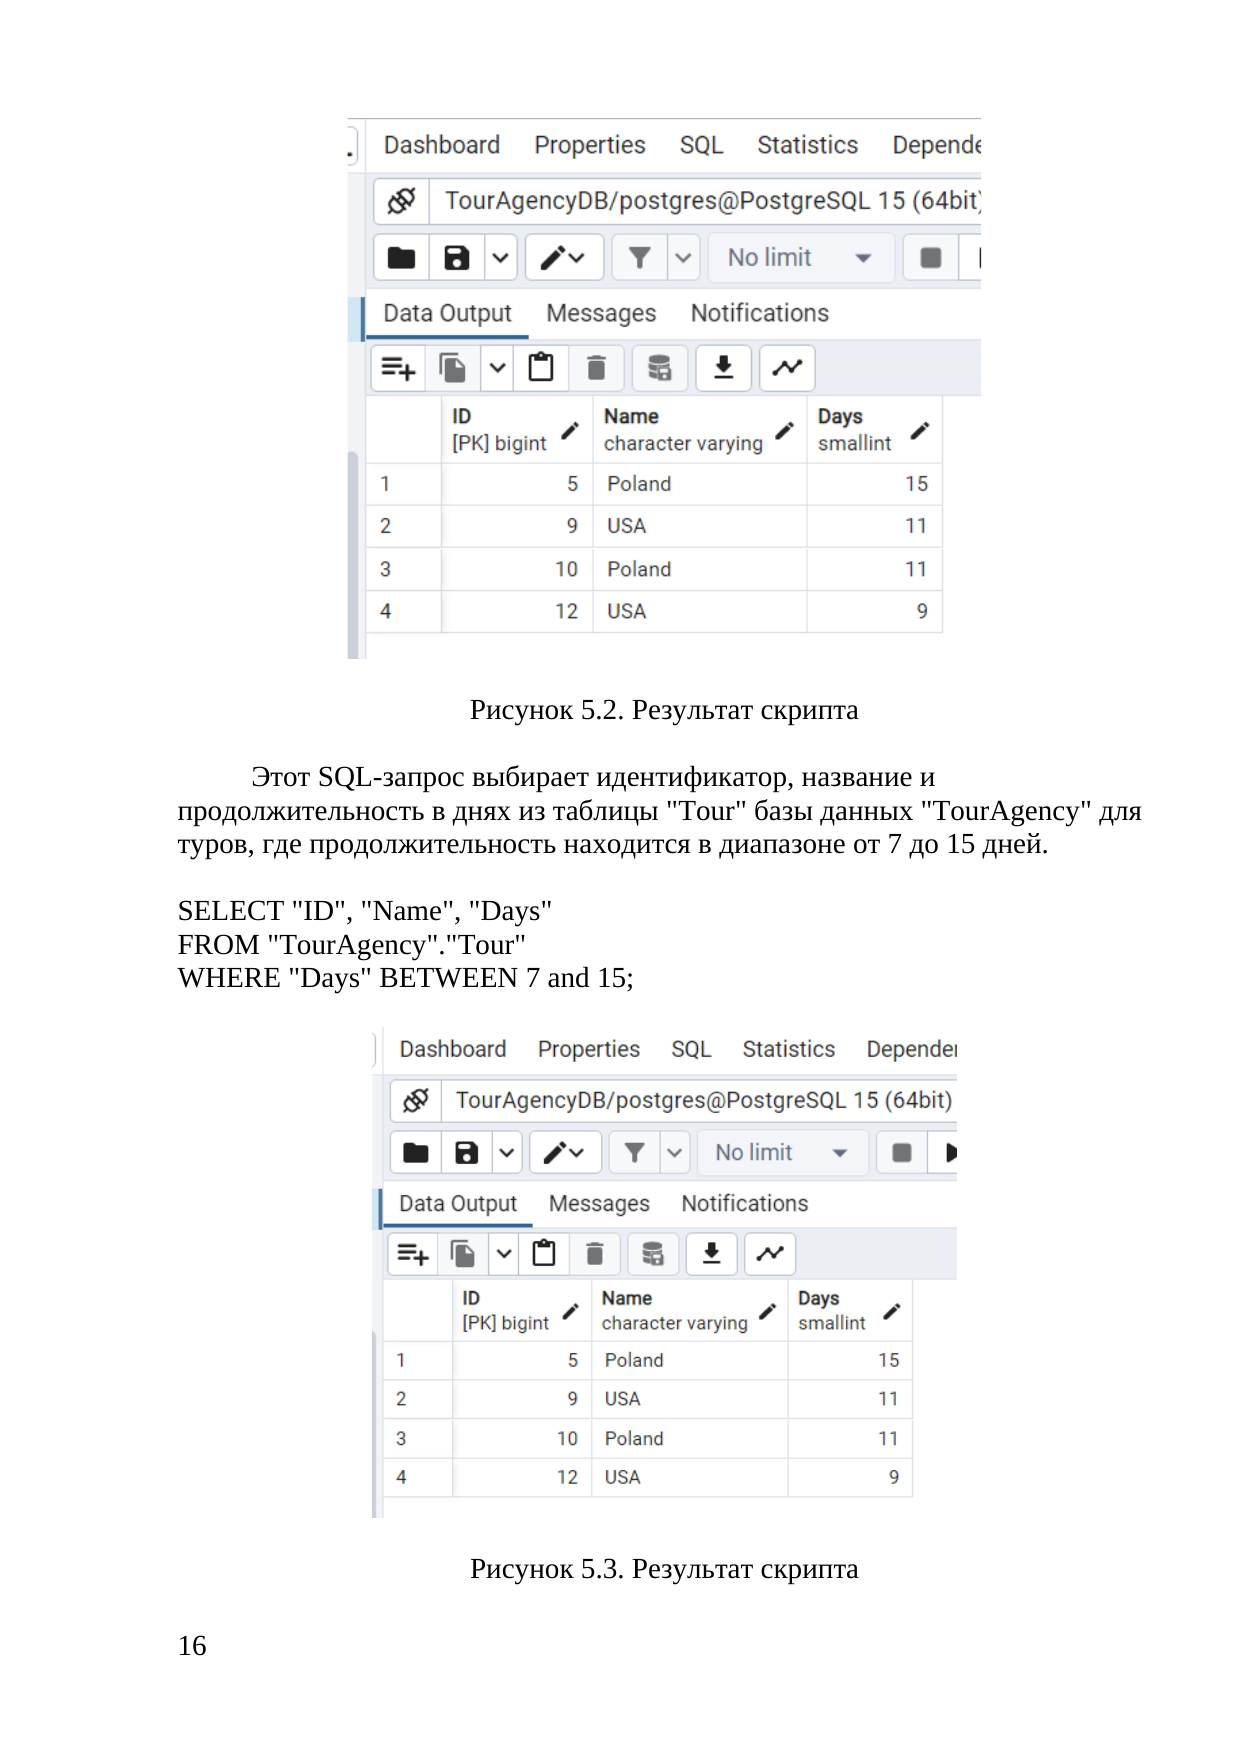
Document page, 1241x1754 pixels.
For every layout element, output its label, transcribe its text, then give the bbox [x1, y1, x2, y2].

picture [371, 1027, 957, 1518]
text FROM "TourAgency"."Tour" [177, 927, 1152, 960]
text Рисунок 5.3. Результат скрипта [177, 1551, 1152, 1584]
text WHERE "Days" BETWEEN 7 and 15; [177, 960, 1152, 994]
text SELECT "ID", "Name", "Days" [177, 893, 1152, 927]
text Рисунок 5.2. Результат скрипта [177, 692, 1152, 726]
text Этот SQL-запрос выбирает идентификатор, название и продолжительность в днях из таблицы "Tour" базы данных "TourAgency" для туров, где продолжительность находится в диапазоне от 7 до 15 дней. [177, 759, 1152, 860]
picture [347, 118, 982, 659]
